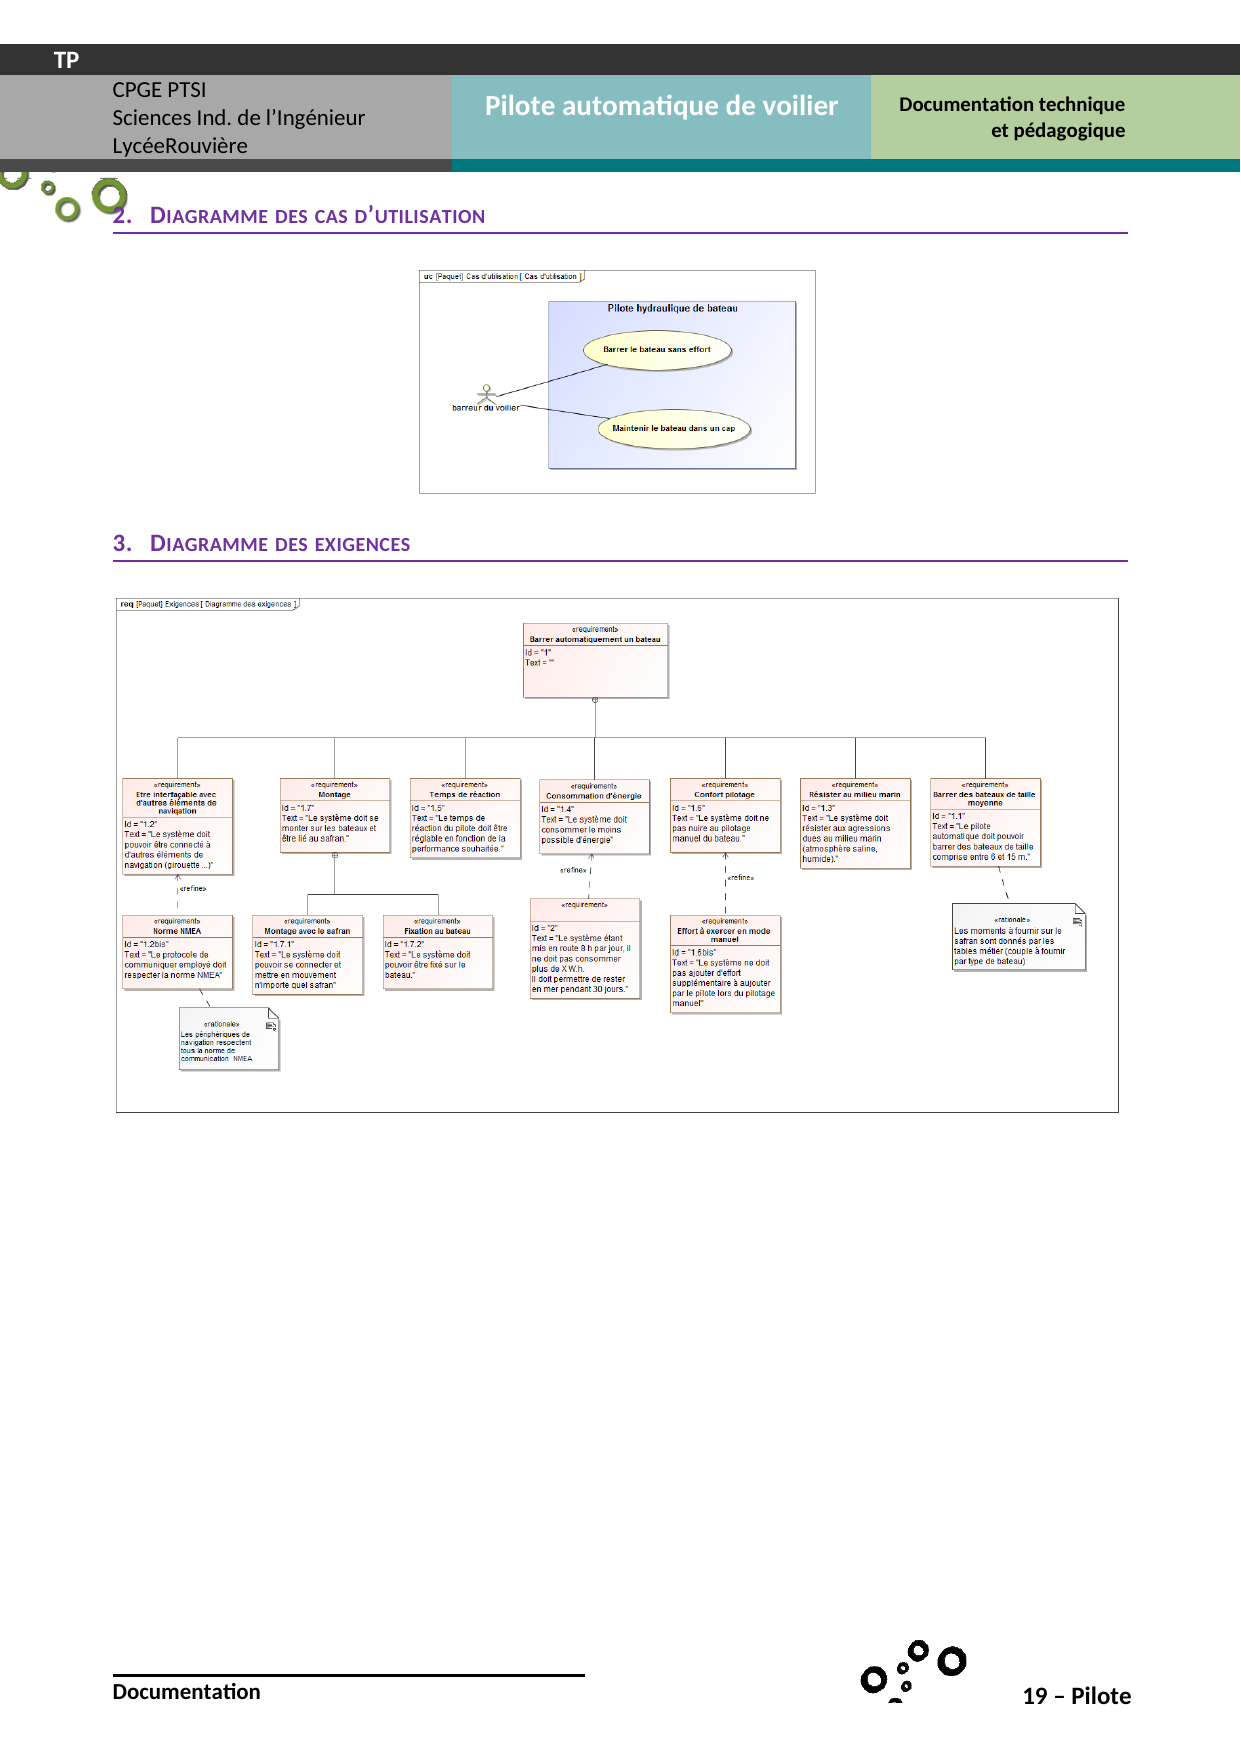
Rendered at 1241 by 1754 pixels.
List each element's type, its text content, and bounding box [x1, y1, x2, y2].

picture [860, 1640, 967, 1703]
subtitle Diagramme des cas d’utilisation [112, 199, 1128, 234]
picture [112, 594, 1128, 1122]
picture [0, 172, 128, 224]
subtitle Diagramme des exigences [112, 528, 1128, 562]
picture [416, 266, 825, 503]
